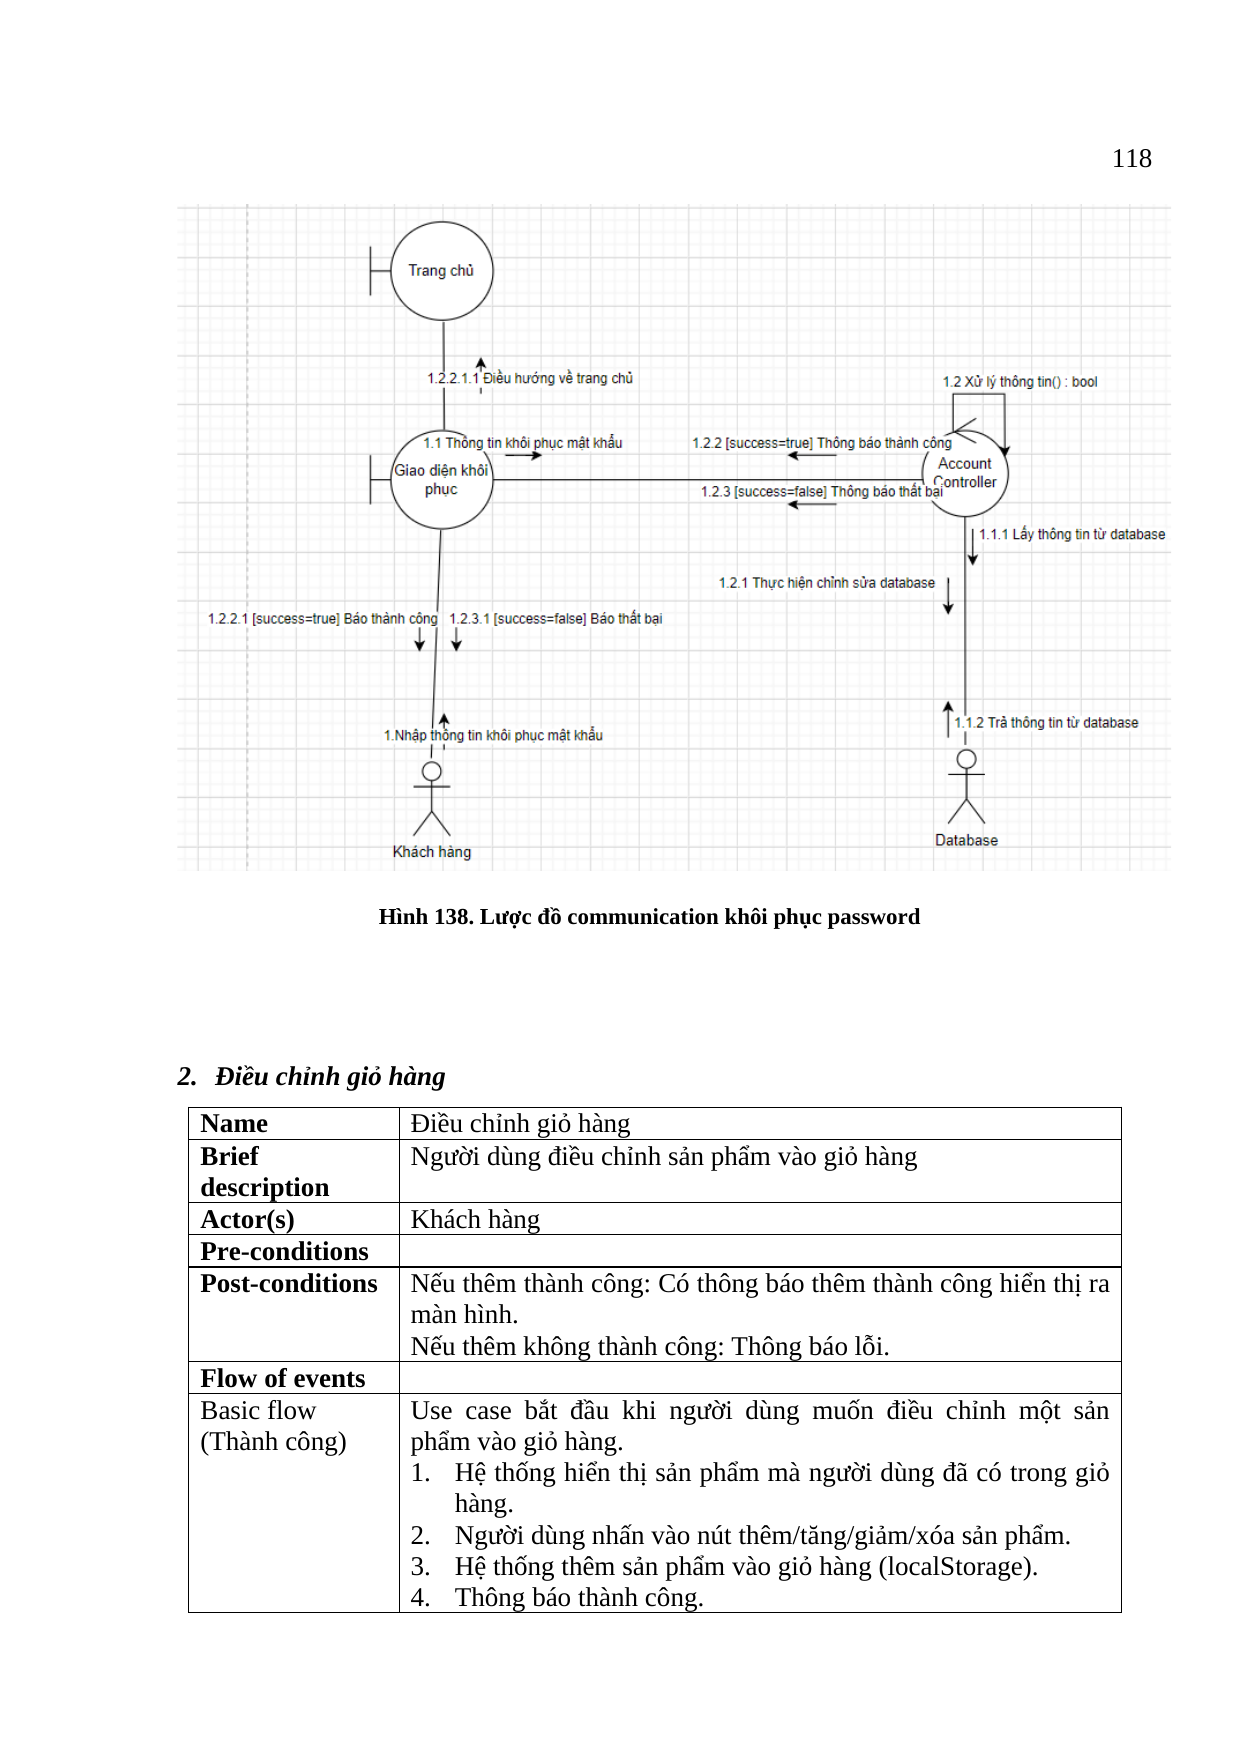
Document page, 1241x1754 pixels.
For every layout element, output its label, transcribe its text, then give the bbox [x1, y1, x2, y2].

table_header Name [189, 1108, 399, 1139]
table_cell [400, 1362, 1121, 1393]
table_cell Use case bắt đầu khi người dùng muốn điều chỉnh một sản phẩm vào giỏ hàng. Hệ thống hiển thị sản phẩm mà người dùng đã có trong giỏ hàng. Người dùng nhấn vào nút thêm/tăng/giảm/xóa sản phẩm. Hệ thống thêm sản phẩm vào giỏ hàng (localStorage). Thông báo thành công. [400, 1394, 1121, 1612]
text Hình 138. Lược đồ communication khôi phục password [177, 903, 1122, 929]
picture [177, 204, 1172, 871]
table_cell Basic flow (Thành công) [189, 1394, 399, 1612]
subtitle Điều chỉnh giỏ hàng [177, 1060, 1122, 1091]
table_cell Khách hàng [400, 1203, 1121, 1234]
table_cell Post-conditions [189, 1268, 399, 1361]
table_cell [400, 1235, 1121, 1266]
table_cell Brief description [189, 1140, 399, 1202]
table_cell Actor(s) [189, 1203, 399, 1234]
table_cell Người dùng điều chỉnh sản phẩm vào giỏ hàng [400, 1140, 1121, 1202]
table_cell Flow of events [189, 1362, 399, 1393]
table_cell Nếu thêm thành công: Có thông báo thêm thành công hiển thị ra màn hình. Nếu thêm không thành công: Thông báo lỗi. [400, 1268, 1121, 1361]
table_cell Pre-conditions [189, 1235, 399, 1266]
table_header Điều chỉnh giỏ hàng [400, 1108, 1121, 1139]
